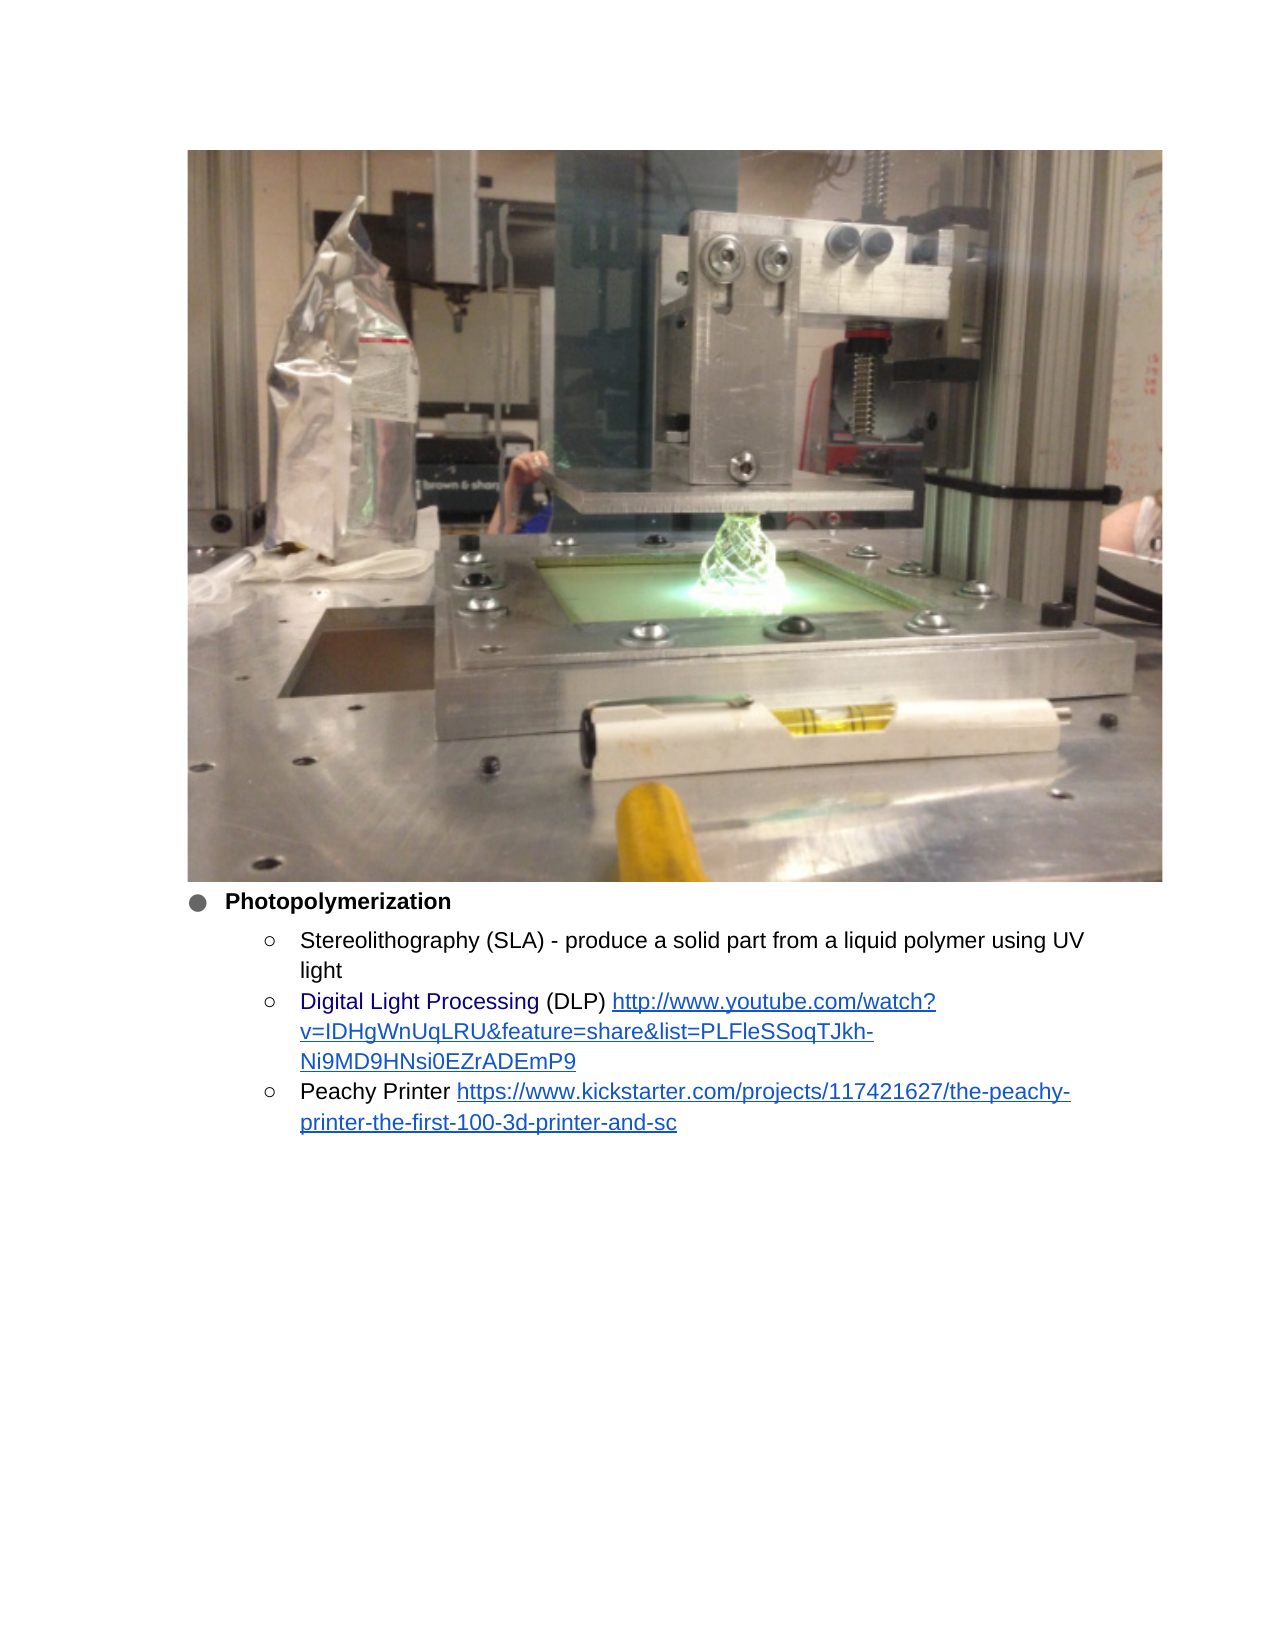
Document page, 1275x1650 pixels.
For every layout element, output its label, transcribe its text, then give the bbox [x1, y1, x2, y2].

list Peachy Printer https://www.kickstarter.com/projects/117421627/the-peachy-printer-the-first-100-3d-printer-and-sc [263, 1078, 1125, 1135]
list Digital Light Processing (DLP) http://www.youtube.com/watch?v=IDHgWnUqLRU&feature=share&list=PLFleSSoqTJkh-Ni9MD9HNsi0EZrADEmP9 [263, 988, 1125, 1074]
subtitle Photopolymerization [188, 884, 1125, 916]
list Stereolithography (SLA) - produce a solid part from a liquid polymer using UV light [263, 927, 1125, 984]
picture [187, 150, 1163, 882]
